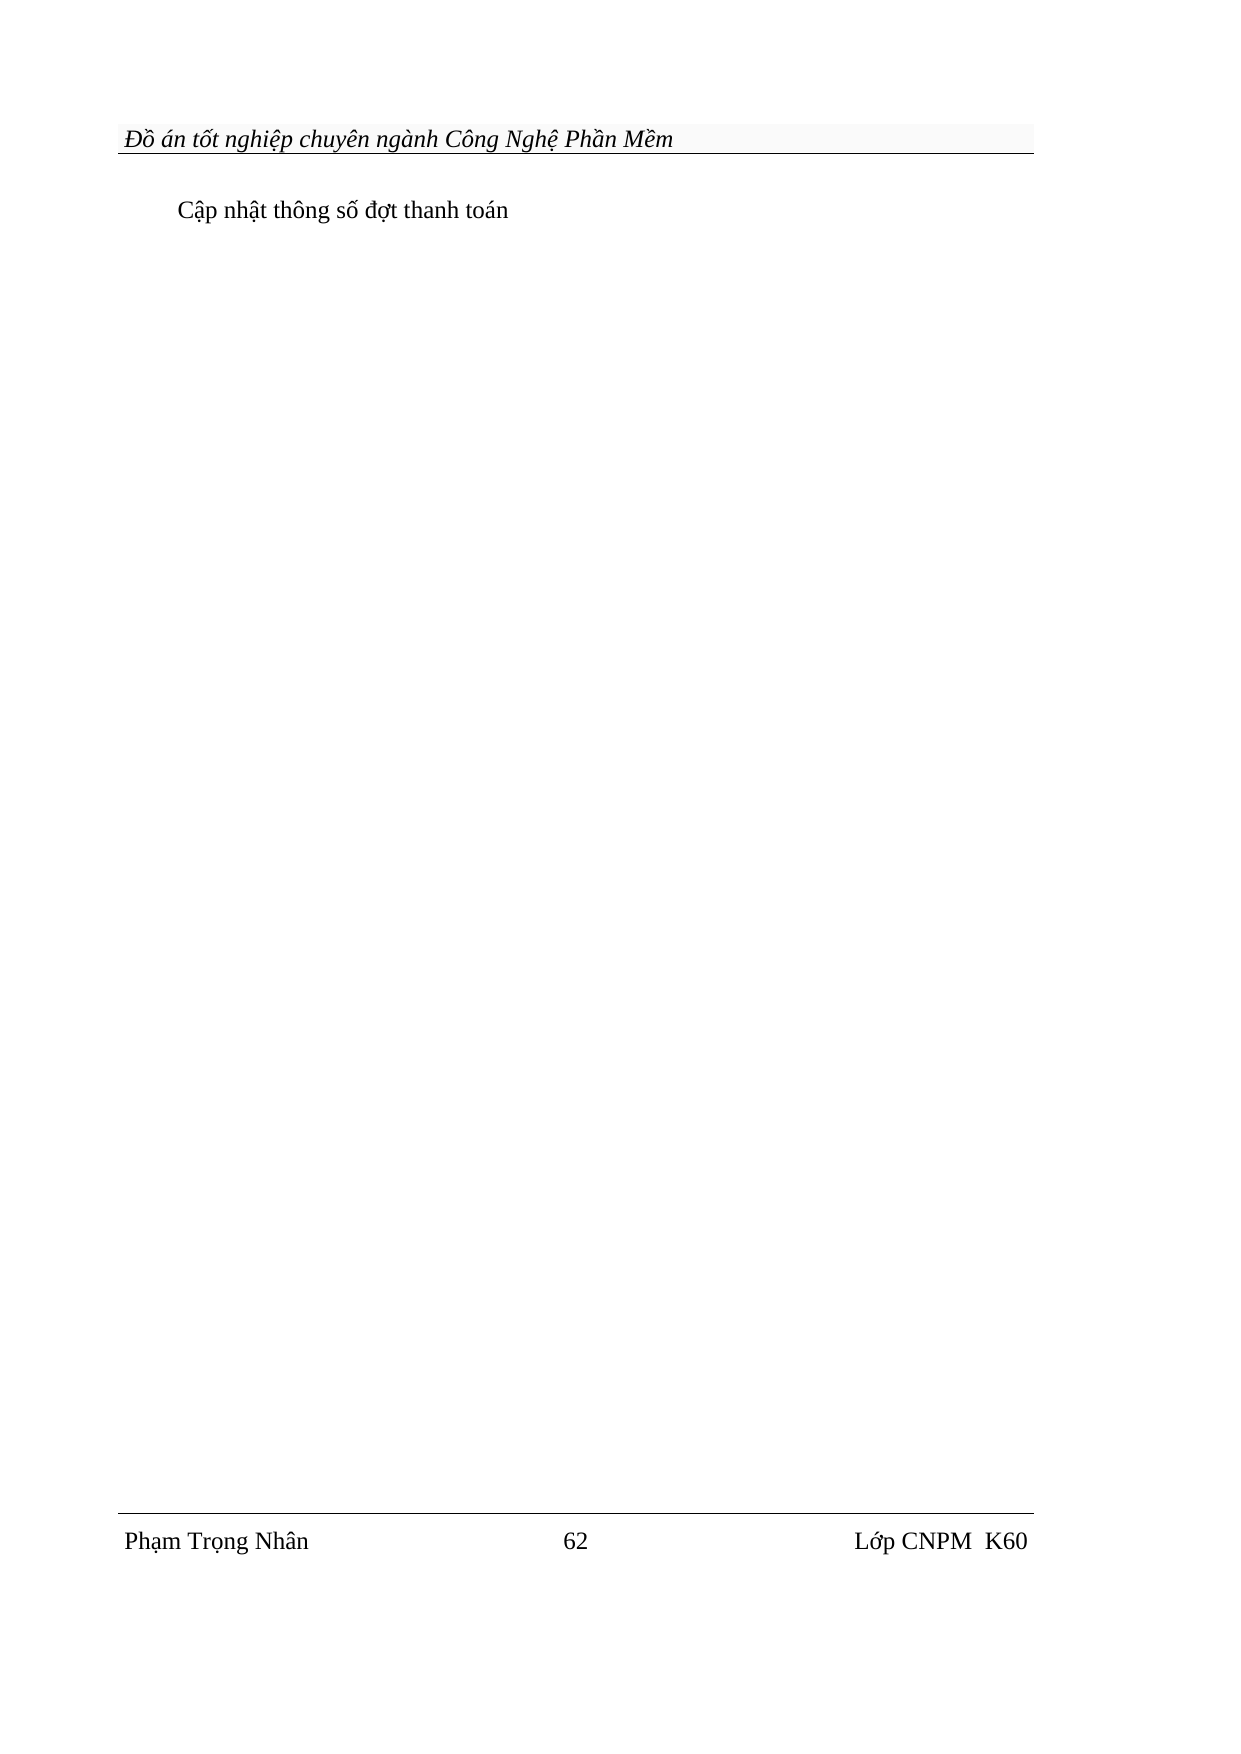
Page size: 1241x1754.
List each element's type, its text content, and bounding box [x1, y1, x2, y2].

text Cập nhật thông số đợt thanh toán [118, 195, 1033, 223]
